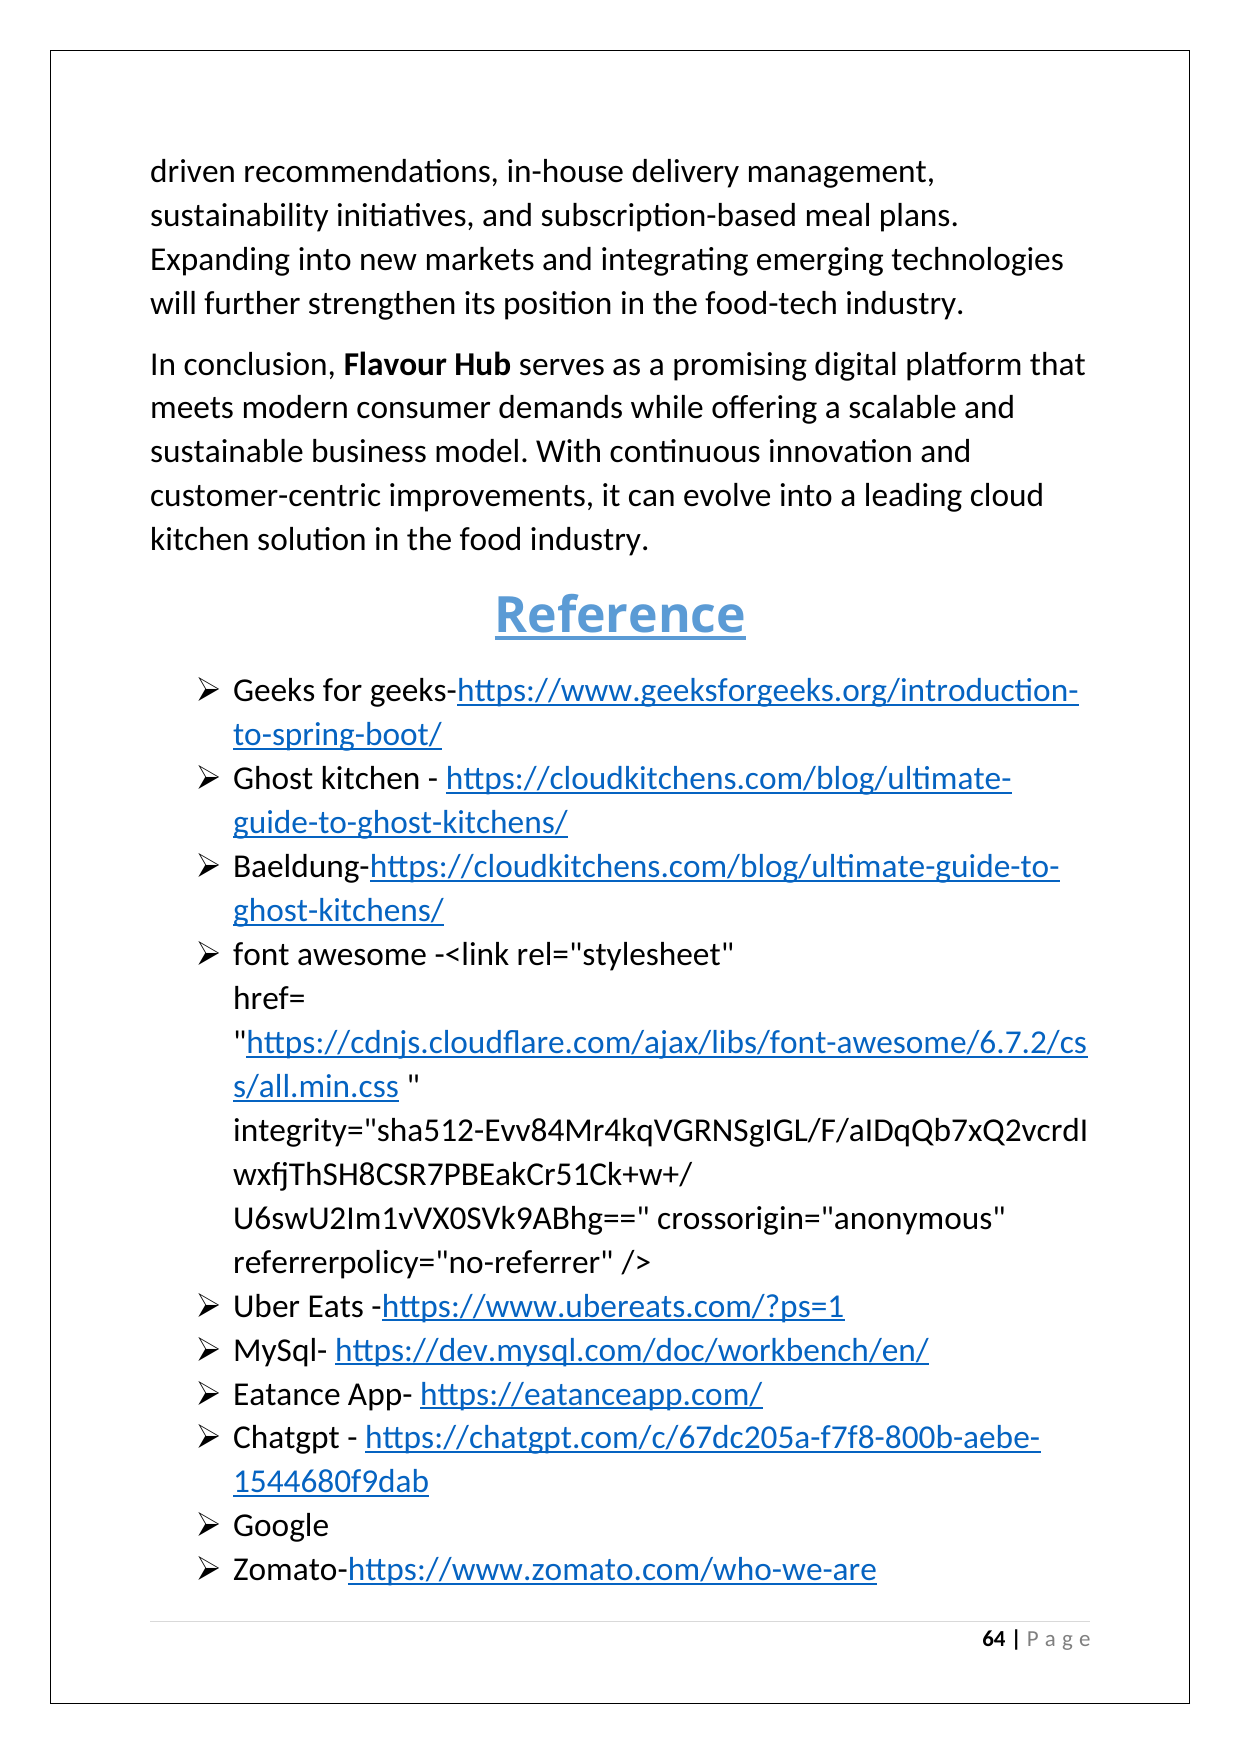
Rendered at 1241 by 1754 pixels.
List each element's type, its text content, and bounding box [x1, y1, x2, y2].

list Uber Eats -https://www.ubereats.com/?ps=1 [195, 1284, 1090, 1325]
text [150, 150, 1090, 323]
text Reference [150, 579, 1090, 647]
list Zomato-https://www.zomato.com/who-we-are [195, 1548, 1090, 1589]
list Eatance App- https://eatanceapp.com/ [195, 1372, 1090, 1413]
text In conclusion, Flavour Hub serves as a promising digital platform that meets modern consumer demands while offering a scalable and sustainable business model. With continuous innovation and customer-centric improvements, it can evolve into a leading cloud kitchen solution in the food industry. [150, 342, 1090, 559]
list Ghost kitchen - https://cloudkitchens.com/blog/ultimate-guide-to-ghost-kitchens/ [195, 757, 1090, 842]
list Geeks for geeks-https://www.geeksforgeeks.org/introduction-to-spring-boot/ [195, 669, 1090, 754]
list Google [195, 1504, 1090, 1545]
list MySql- https://dev.mysql.com/doc/workbench/en/ [195, 1328, 1090, 1369]
list font awesome -<link rel="stylesheet" href="https://cdnjs.cloudflare.com/ajax/libs/font-awesome/6.7.2/css/all.min.css " integrity="sha512-Evv84Mr4kqVGRNSgIGL/F/aIDqQb7xQ2vcrdIwxfjThSH8CSR7PBEakCr51Ck+w+/U6swU2Im1vVX0SVk9ABhg==" crossorigin="anonymous" referrerpolicy="no-referrer" /> [195, 933, 1090, 1281]
list Baeldung-https://cloudkitchens.com/blog/ultimate-guide-to-ghost-kitchens/ [195, 845, 1090, 930]
list Chatgpt - https://chatgpt.com/c/67dc205a-f7f8-800b-aebe-1544680f9dab [195, 1416, 1090, 1501]
